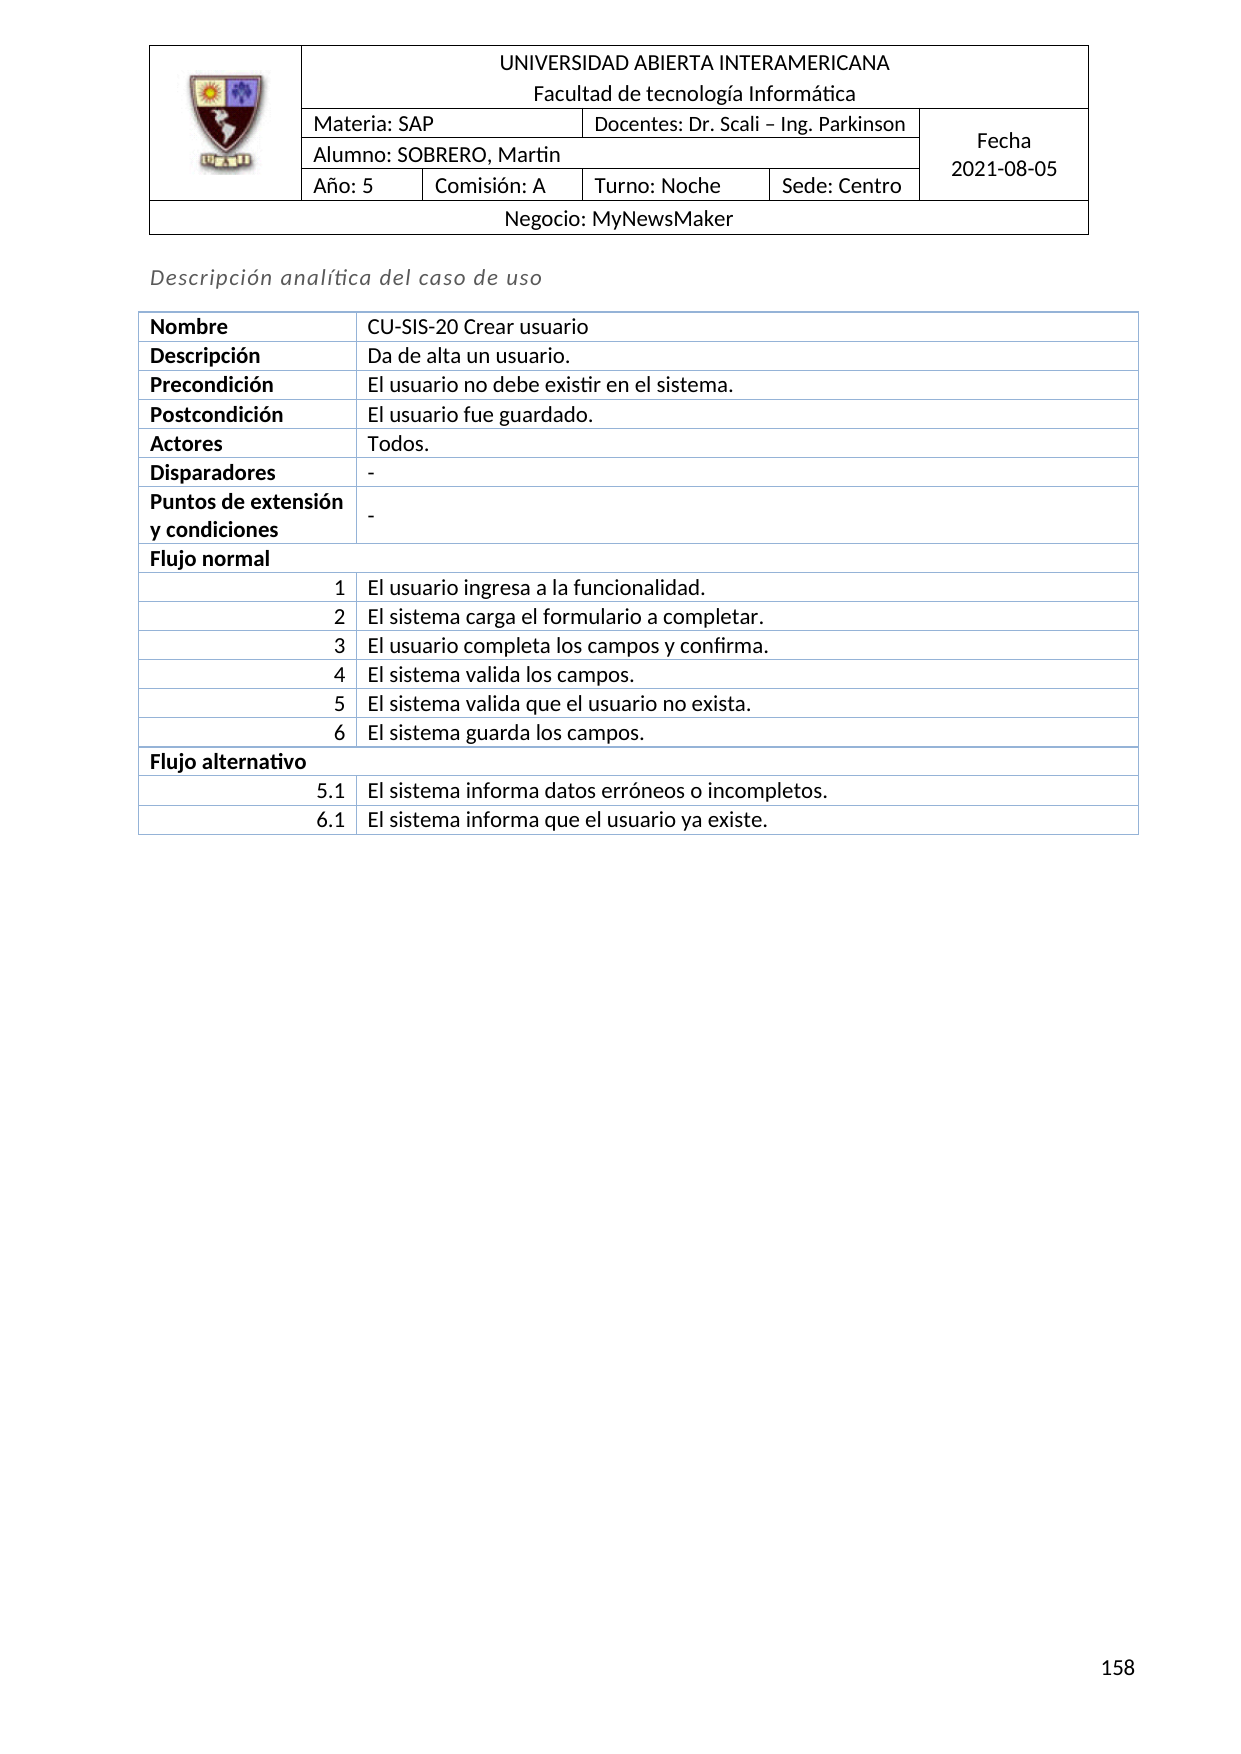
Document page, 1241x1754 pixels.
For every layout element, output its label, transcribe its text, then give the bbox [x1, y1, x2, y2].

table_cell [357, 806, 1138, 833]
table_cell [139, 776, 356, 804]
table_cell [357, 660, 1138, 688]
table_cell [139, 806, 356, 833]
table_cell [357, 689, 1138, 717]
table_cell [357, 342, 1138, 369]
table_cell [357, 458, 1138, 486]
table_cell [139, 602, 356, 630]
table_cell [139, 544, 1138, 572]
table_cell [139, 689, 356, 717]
subtitle Descripción analítica del caso de uso [150, 263, 1135, 291]
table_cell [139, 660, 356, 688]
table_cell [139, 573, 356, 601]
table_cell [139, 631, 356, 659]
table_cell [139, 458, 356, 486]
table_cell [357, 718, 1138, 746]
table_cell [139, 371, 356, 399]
picture [175, 67, 276, 180]
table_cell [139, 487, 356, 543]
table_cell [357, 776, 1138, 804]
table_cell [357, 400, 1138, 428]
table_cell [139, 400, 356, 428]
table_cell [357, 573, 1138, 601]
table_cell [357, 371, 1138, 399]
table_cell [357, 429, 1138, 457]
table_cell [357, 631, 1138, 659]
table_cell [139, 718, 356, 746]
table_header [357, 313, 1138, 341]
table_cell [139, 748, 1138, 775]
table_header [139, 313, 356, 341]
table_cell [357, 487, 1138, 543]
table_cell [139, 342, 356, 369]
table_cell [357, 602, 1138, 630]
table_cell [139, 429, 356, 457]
